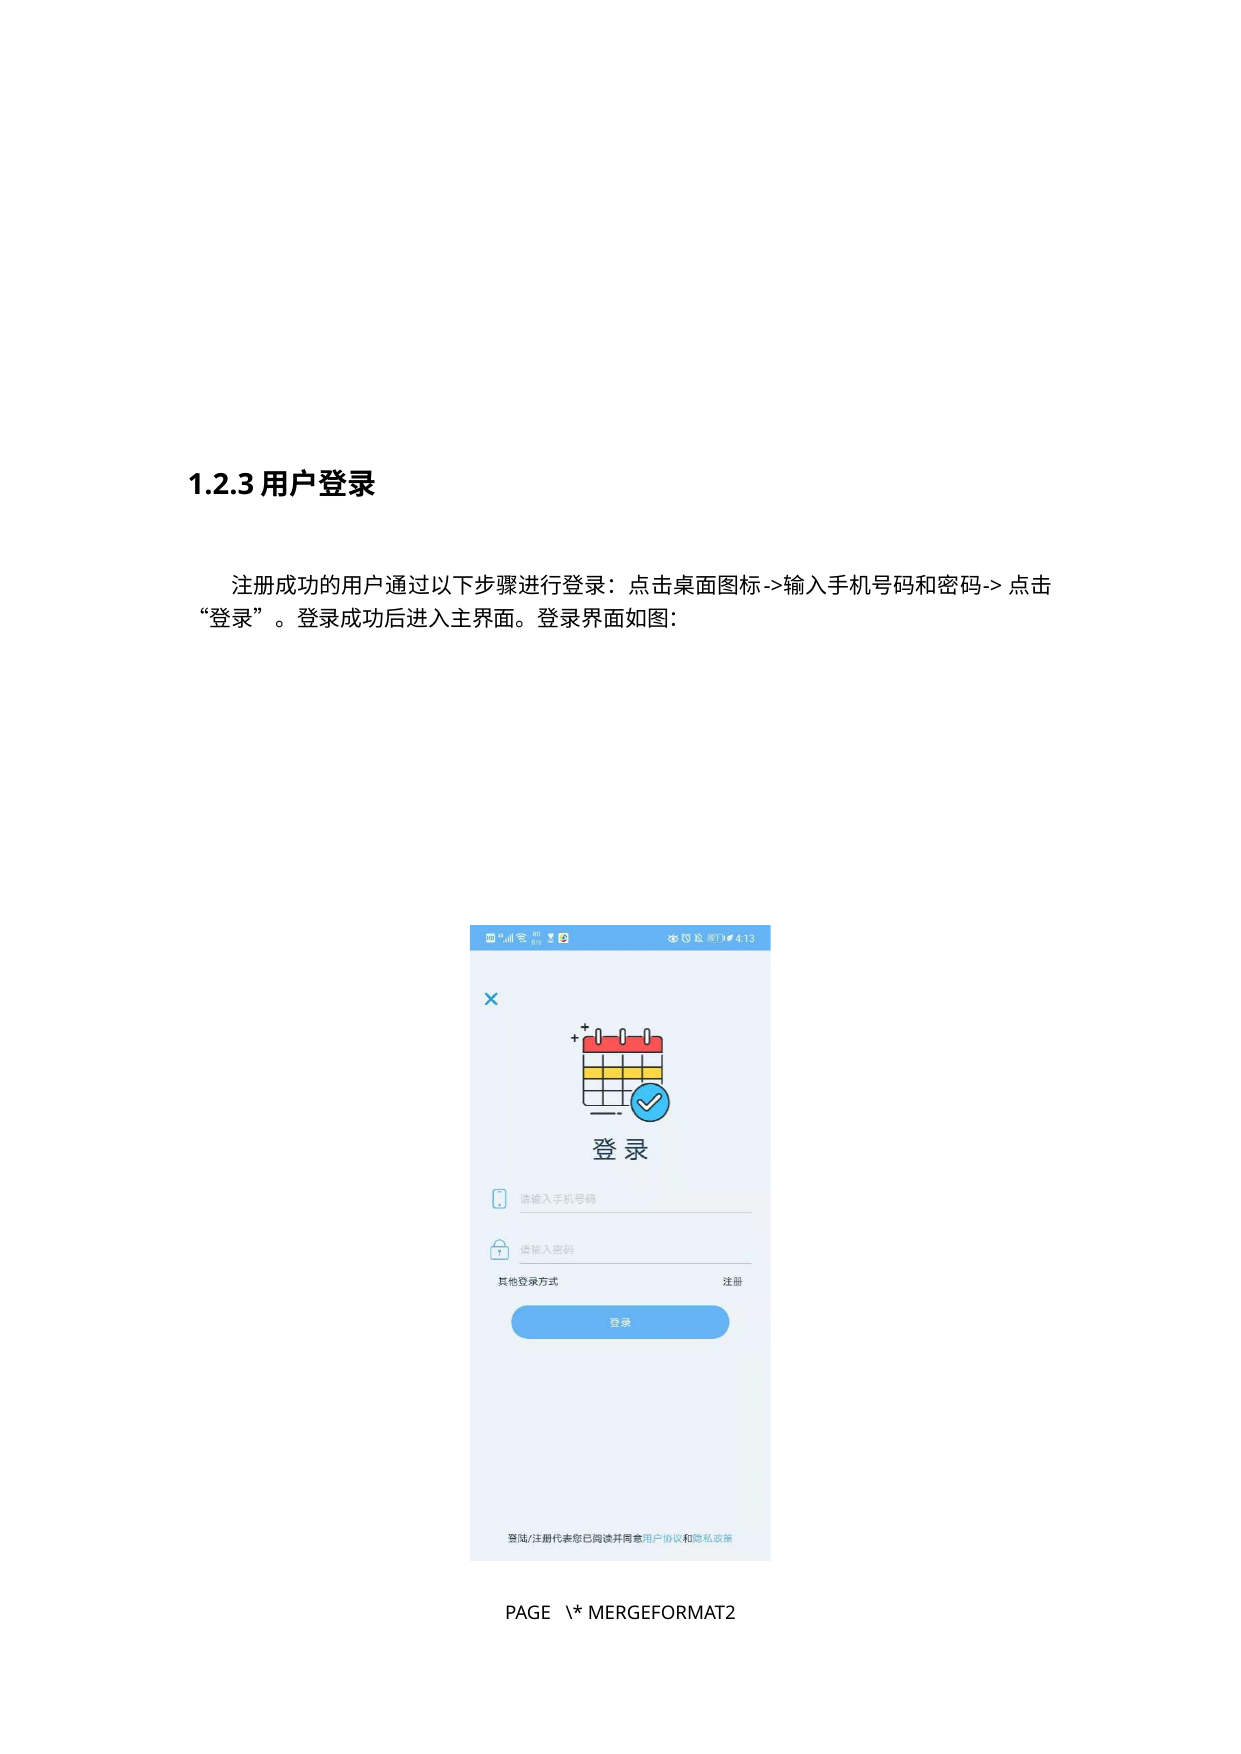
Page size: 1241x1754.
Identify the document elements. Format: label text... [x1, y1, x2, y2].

text 注册成功的用户通过以下步骤进行登录：点击桌面图标->输入手机号码和密码-> 点击“登录”。登录成功后进入主界面。登录界面如图： [187, 568, 1053, 633]
picture [469, 925, 771, 1561]
subtitle 1.2.3用户登录 [187, 449, 1053, 514]
